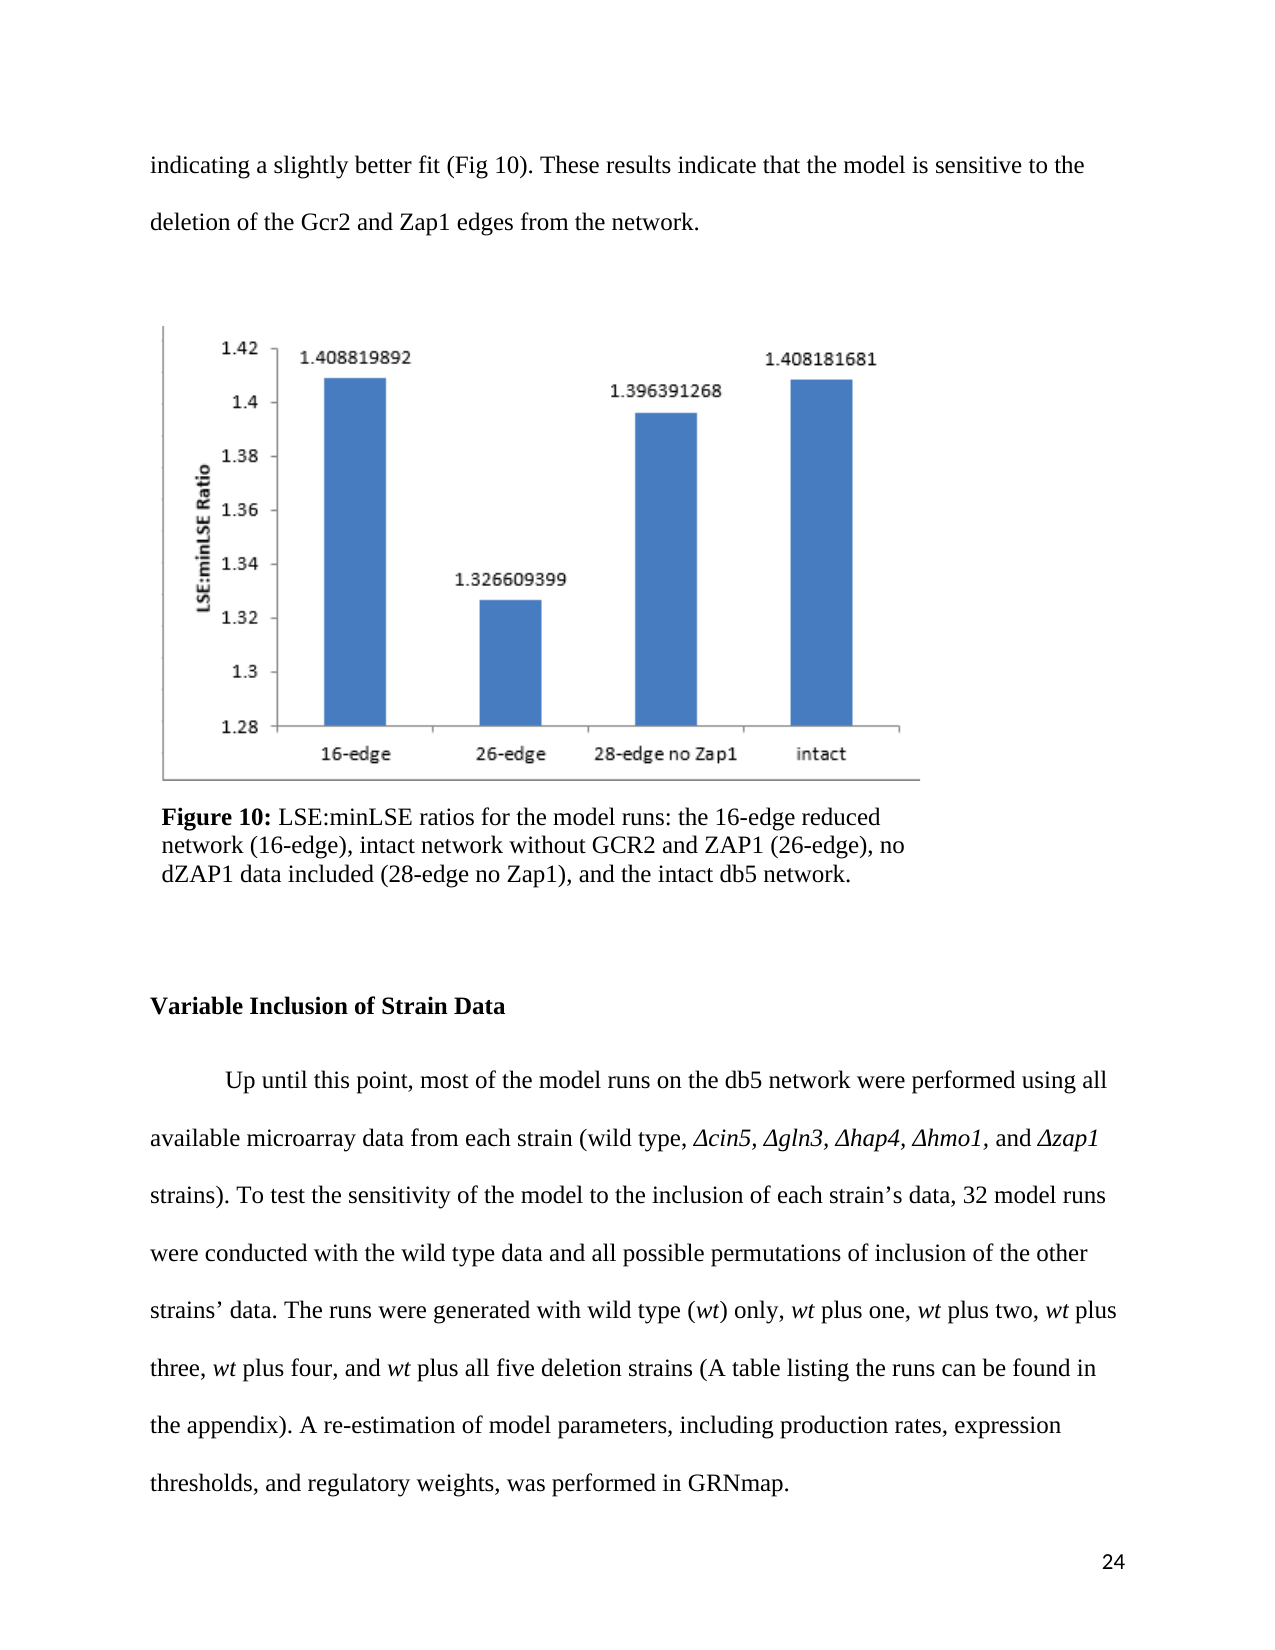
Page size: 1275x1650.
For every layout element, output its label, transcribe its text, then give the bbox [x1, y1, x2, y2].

table_header Figure 10: LSE:minLSE ratios for the model runs: the 16-edge reduced network (16-edge), intact network without GCR2 and ZAP1 (26-edge), no dZAP1 data included (28-edge no Zap1), and the intact db5 network. [152, 284, 930, 915]
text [150, 150, 1125, 236]
text Variable Inclusion of Strain Data [150, 991, 1125, 1020]
picture [161, 326, 921, 781]
text Up until this point, most of the model runs on the db5 network were performed using all available microarray data from each strain (wild type, Δcin5, Δgln3, Δhap4, Δhmo1, and Δzap1 strains). To test the sensitivity of the model to the inclusion of each strain’s data, 32 model runs were conducted with the wild type data and all possible permutations of inclusion of the other strains’ data. The runs were generated with wild type (wt) only, wt plus one, wt plus two, wt plus three, wt plus four, and wt plus all five deletion strains (A table listing the runs can be found in the appendix). A re-estimation of model parameters, including production rates, expression thresholds, and regulatory weights, was performed in GRNmap. [150, 1066, 1125, 1497]
